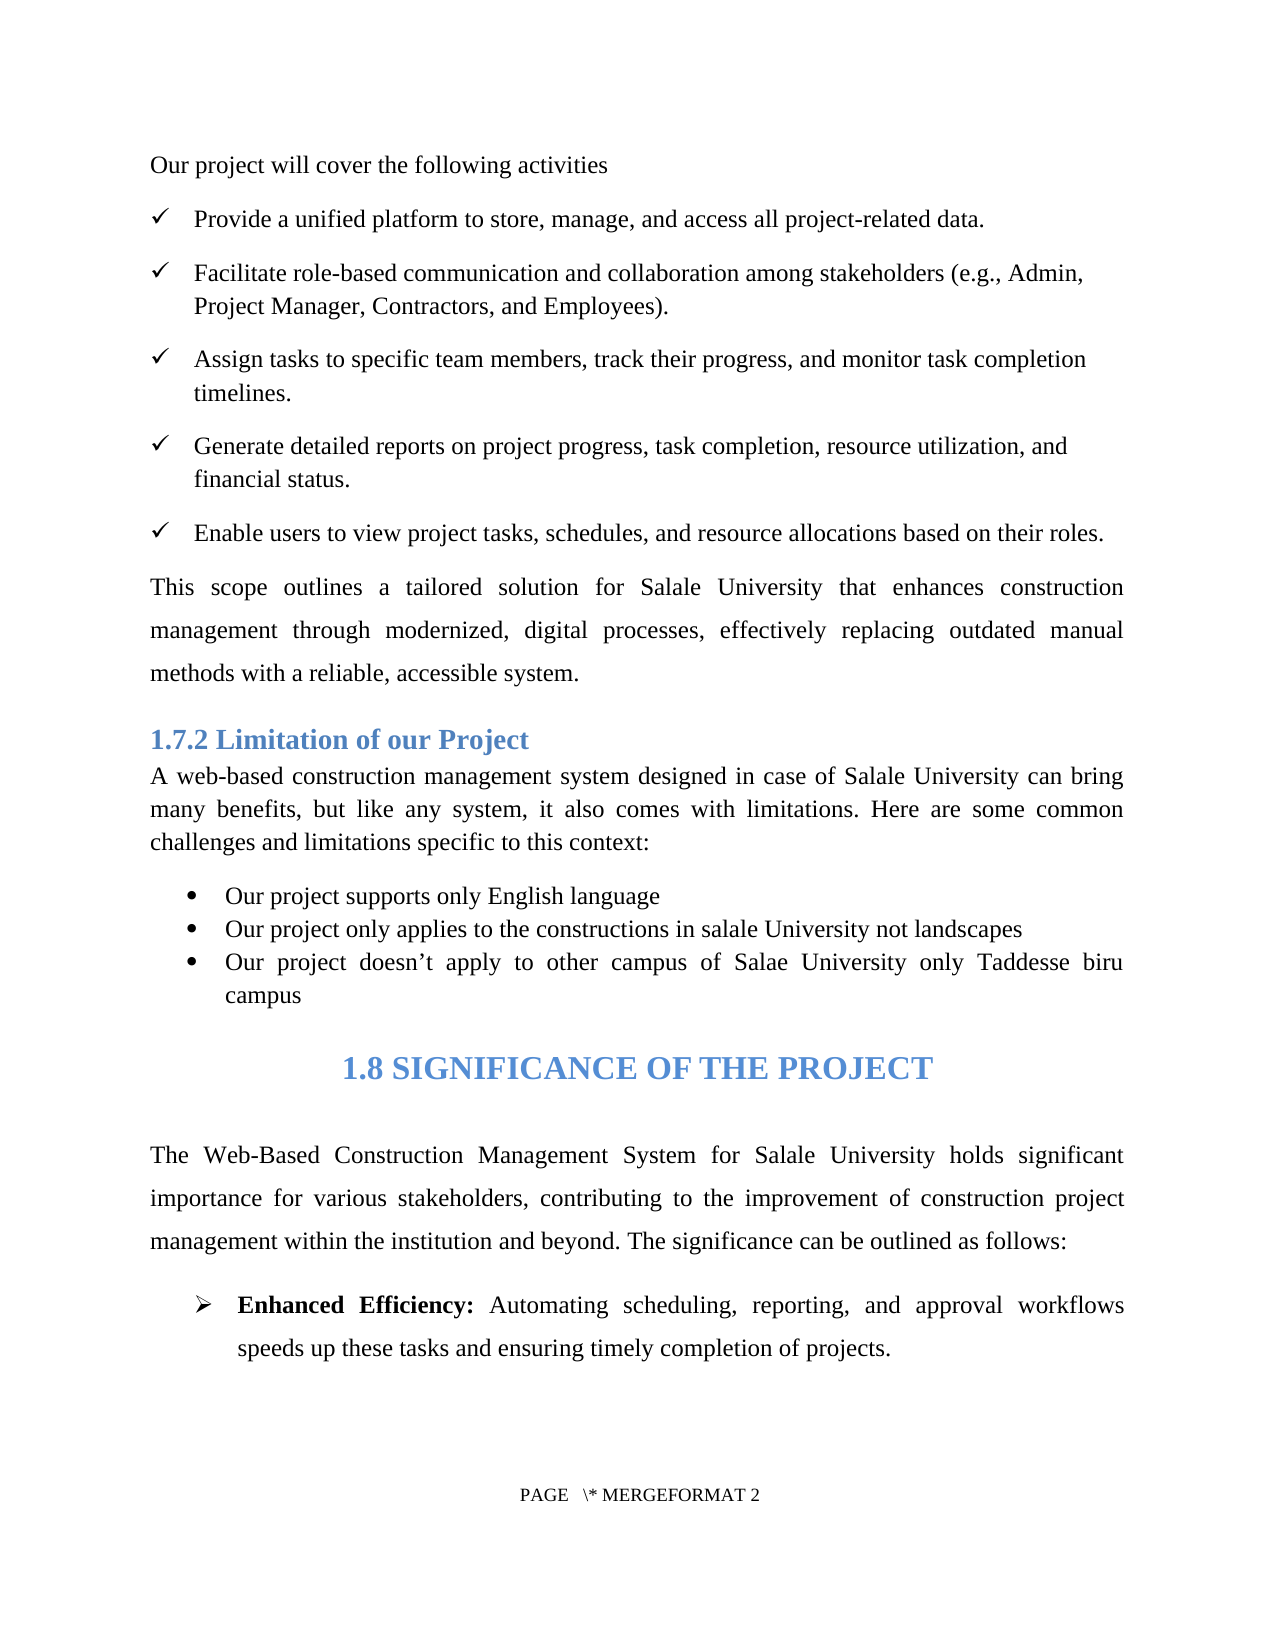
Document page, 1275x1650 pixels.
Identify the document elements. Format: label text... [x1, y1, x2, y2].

subtitle 1.8 SIGNIFICANCE OF THE PROJECT [150, 1048, 1125, 1087]
text The Web-Based Construction Management System for Salale University holds significant importance for various stakeholders, contributing to the improvement of construction project management within the institution and beyond. The significance can be outlined as follows: [150, 1140, 1125, 1255]
list Facilitate role-based communication and collaboration among stakeholders (e.g., Admin, Project Manager, Contractors, and Employees). [150, 258, 1125, 319]
text A web-based construction management system designed in case of Salale University can bring many benefits, but like any system, it also comes with limitations. Here are some common challenges and limitations specific to this context: [150, 761, 1125, 856]
text This scope outlines a tailored solution for Salale University that enhances construction management through modernized, digital processes, effectively replacing outdated manual methods with a reliable, accessible system. [150, 572, 1125, 687]
list Enhanced Efficiency: Automating scheduling, reporting, and approval workflows speeds up these tasks and ensuring timely completion of projects. [194, 1290, 1125, 1362]
list Our project supports only English language [187, 881, 1125, 909]
list Assign tasks to specific team members, track their progress, and monitor task completion timelines. [150, 344, 1125, 406]
list Provide a unified platform to store, manage, and access all project-related data. [150, 204, 1125, 233]
text Our project will cover the following activities [150, 150, 1125, 179]
subtitle 1.7.2 Limitation of our Project [150, 722, 1125, 756]
list Generate detailed reports on project progress, task completion, resource utilization, and financial status. [150, 431, 1125, 493]
list Our project only applies to the constructions in salale University not landscapes [187, 914, 1125, 943]
list Enable users to view project tasks, schedules, and resource allocations based on their roles. [150, 518, 1125, 547]
list Our project doesn’t apply to other campus of Salae University only Taddesse biru campus [187, 947, 1125, 1009]
